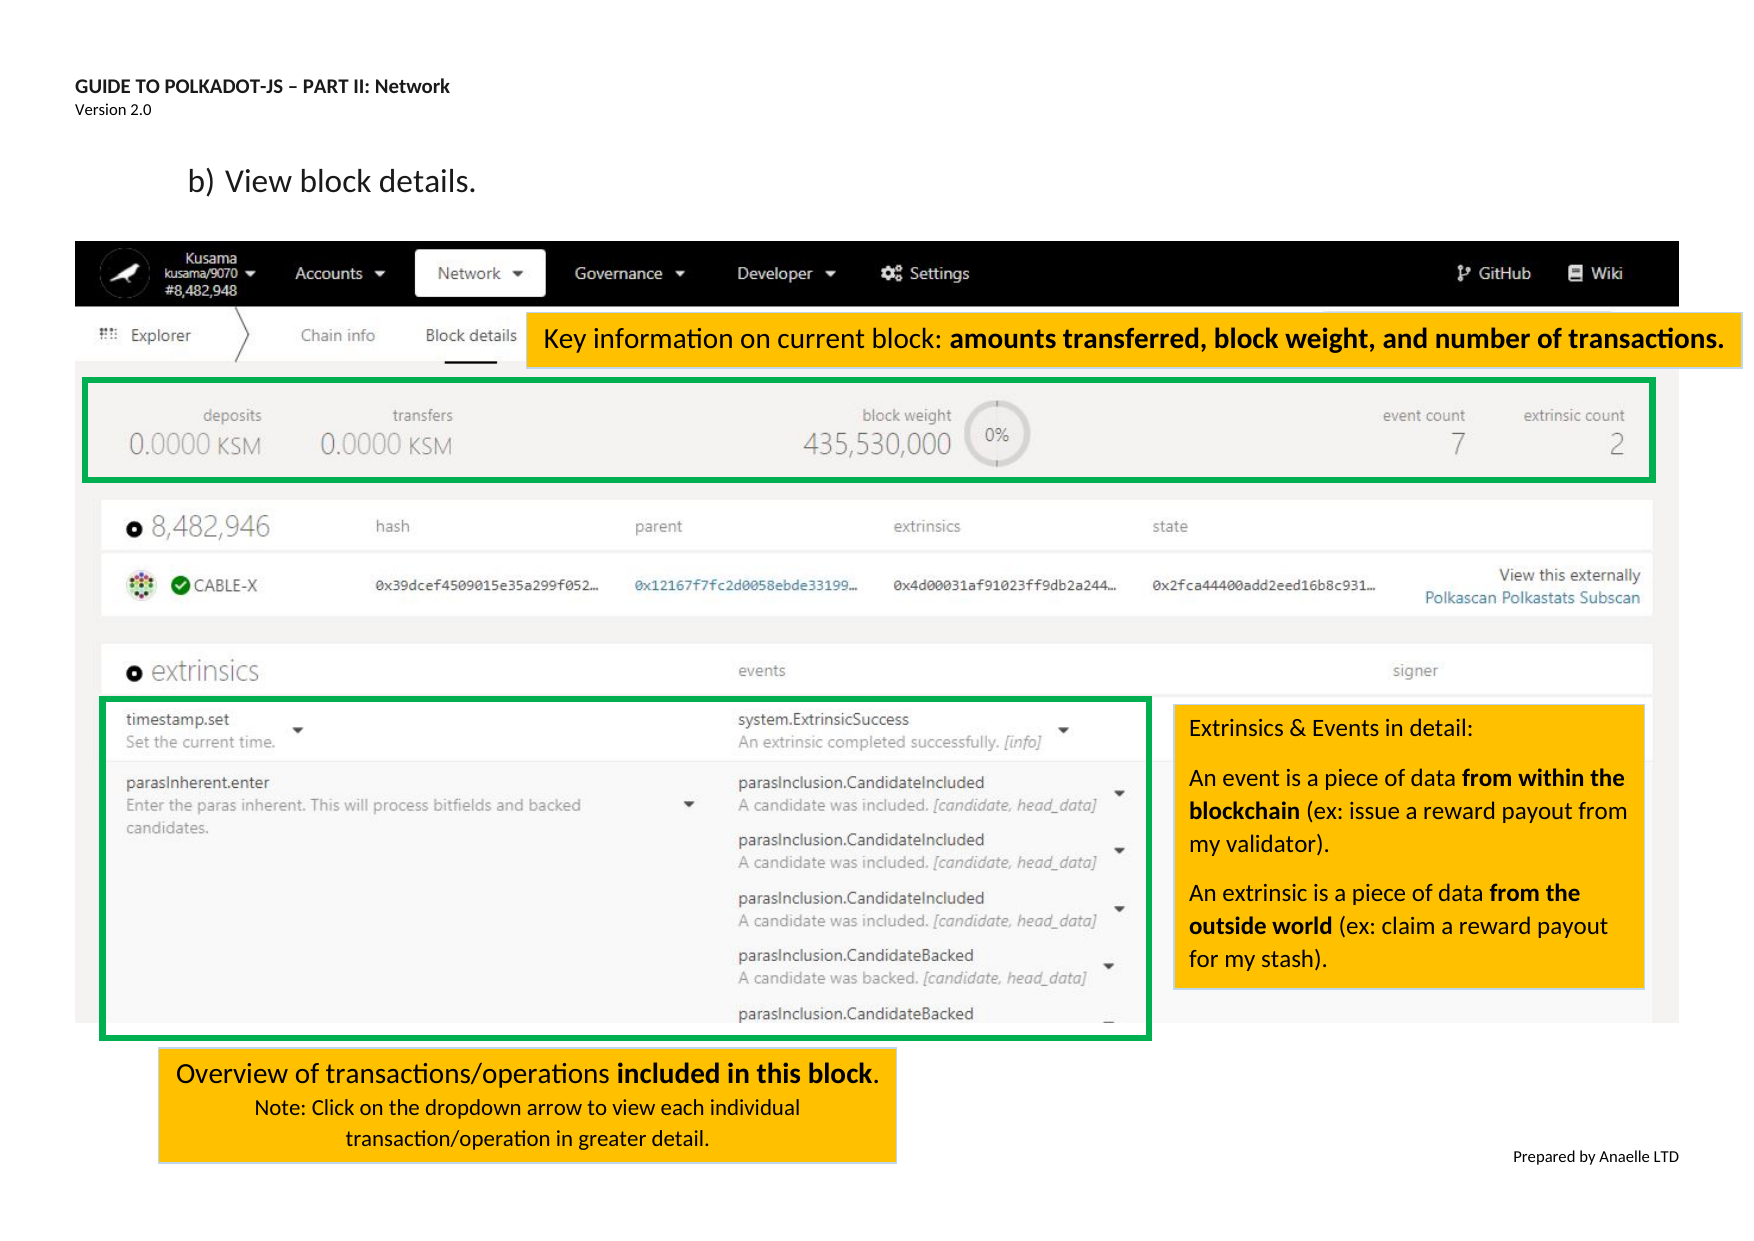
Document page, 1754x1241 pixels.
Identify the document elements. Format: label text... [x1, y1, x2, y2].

picture [75, 241, 1679, 1023]
list View block details. [187, 160, 1654, 201]
picture [106, 702, 1146, 1023]
